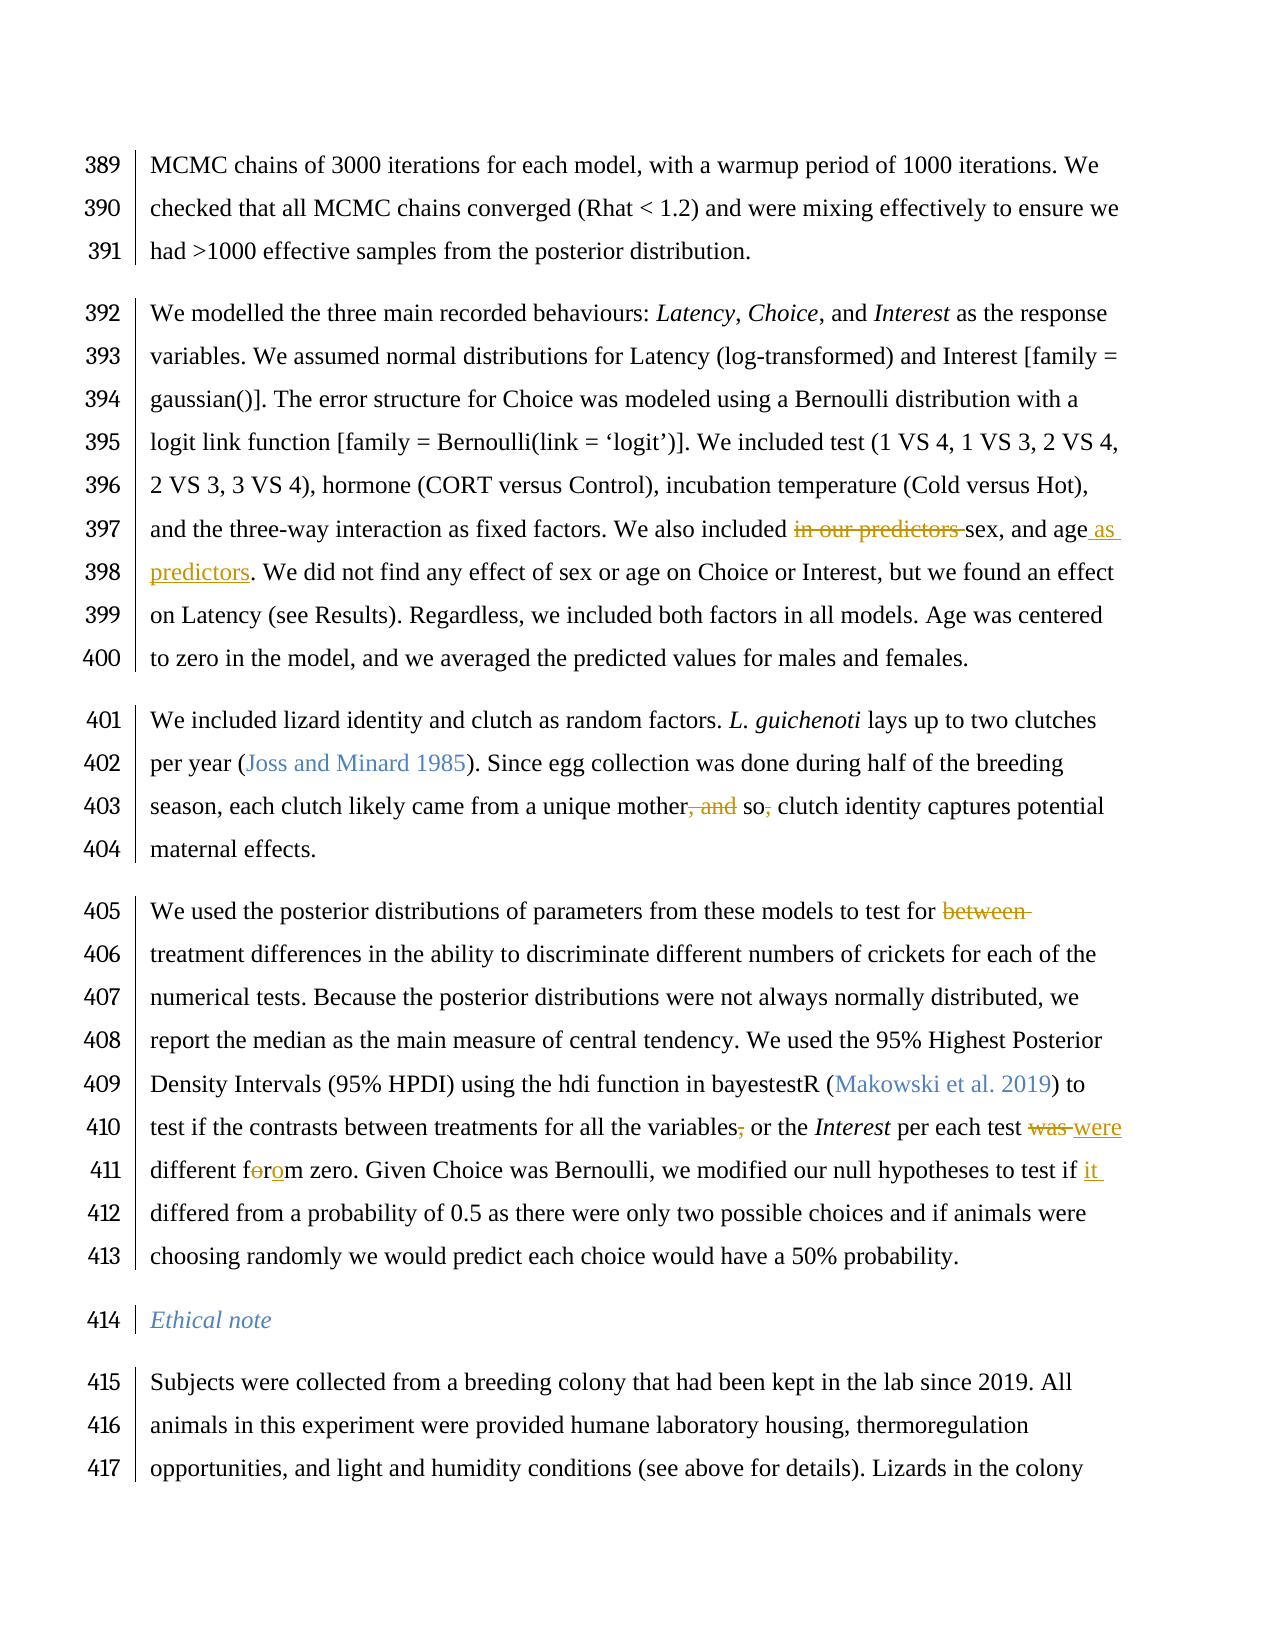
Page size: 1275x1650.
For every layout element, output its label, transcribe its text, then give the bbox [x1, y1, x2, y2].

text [150, 1367, 1125, 1482]
text We included lizard identity and clutch as random factors. L. guichenoti lays up to two clutches per year (Joss and Minard 1985). Since egg collection was done during half of the breeding season, each clutch likely came from a unique mother so clutch identity captures potential maternal effects. [150, 705, 1125, 863]
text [150, 150, 1125, 265]
subtitle Ethical note [150, 1305, 1125, 1334]
text We used the posterior distributions of parameters from these models to test for treatment differences in the ability to discriminate different numbers of crickets for each of the numerical tests. Because the posterior distributions were not always normally distributed, we report the median as the main measure of central tendency. We used the 95% Highest Posterior Density Intervals (95% HPDI) using the hdi function in bayestestR (Makowski et al. 2019) to test if the contrasts between treatments for all the variables or the Interest per each test different frm zero. Given Choice was Bernoulli, we modified our null hypotheses to test if differed from a probability of 0.5 as there were only two possible choices and if animals were choosing randomly we would predict each choice would have a 50% probability. [150, 896, 1125, 1270]
text We modelled the three main recorded behaviours: Latency, Choice, and Interest as the response variables. We assumed normal distributions for Latency (log-transformed) and Interest [family = gaussian()]. The error structure for Choice was modeled using a Bernoulli distribution with a logit link function [family = Bernoulli(link = ‘logit’)]. We included test (1 VS 4, 1 VS 3, 2 VS 4, 2 VS 3, 3 VS 4), hormone (CORT versus Control), incubation temperature (Cold versus Hot), and the three-way interaction as fixed factors. We also included sex, and age. We did not find any effect of sex or age on Choice or Interest, but we found an effect on Latency (see Results). Regardless, we included both factors in all models. Age was centered to zero in the model, and we averaged the predicted values for males and females. [150, 298, 1125, 672]
